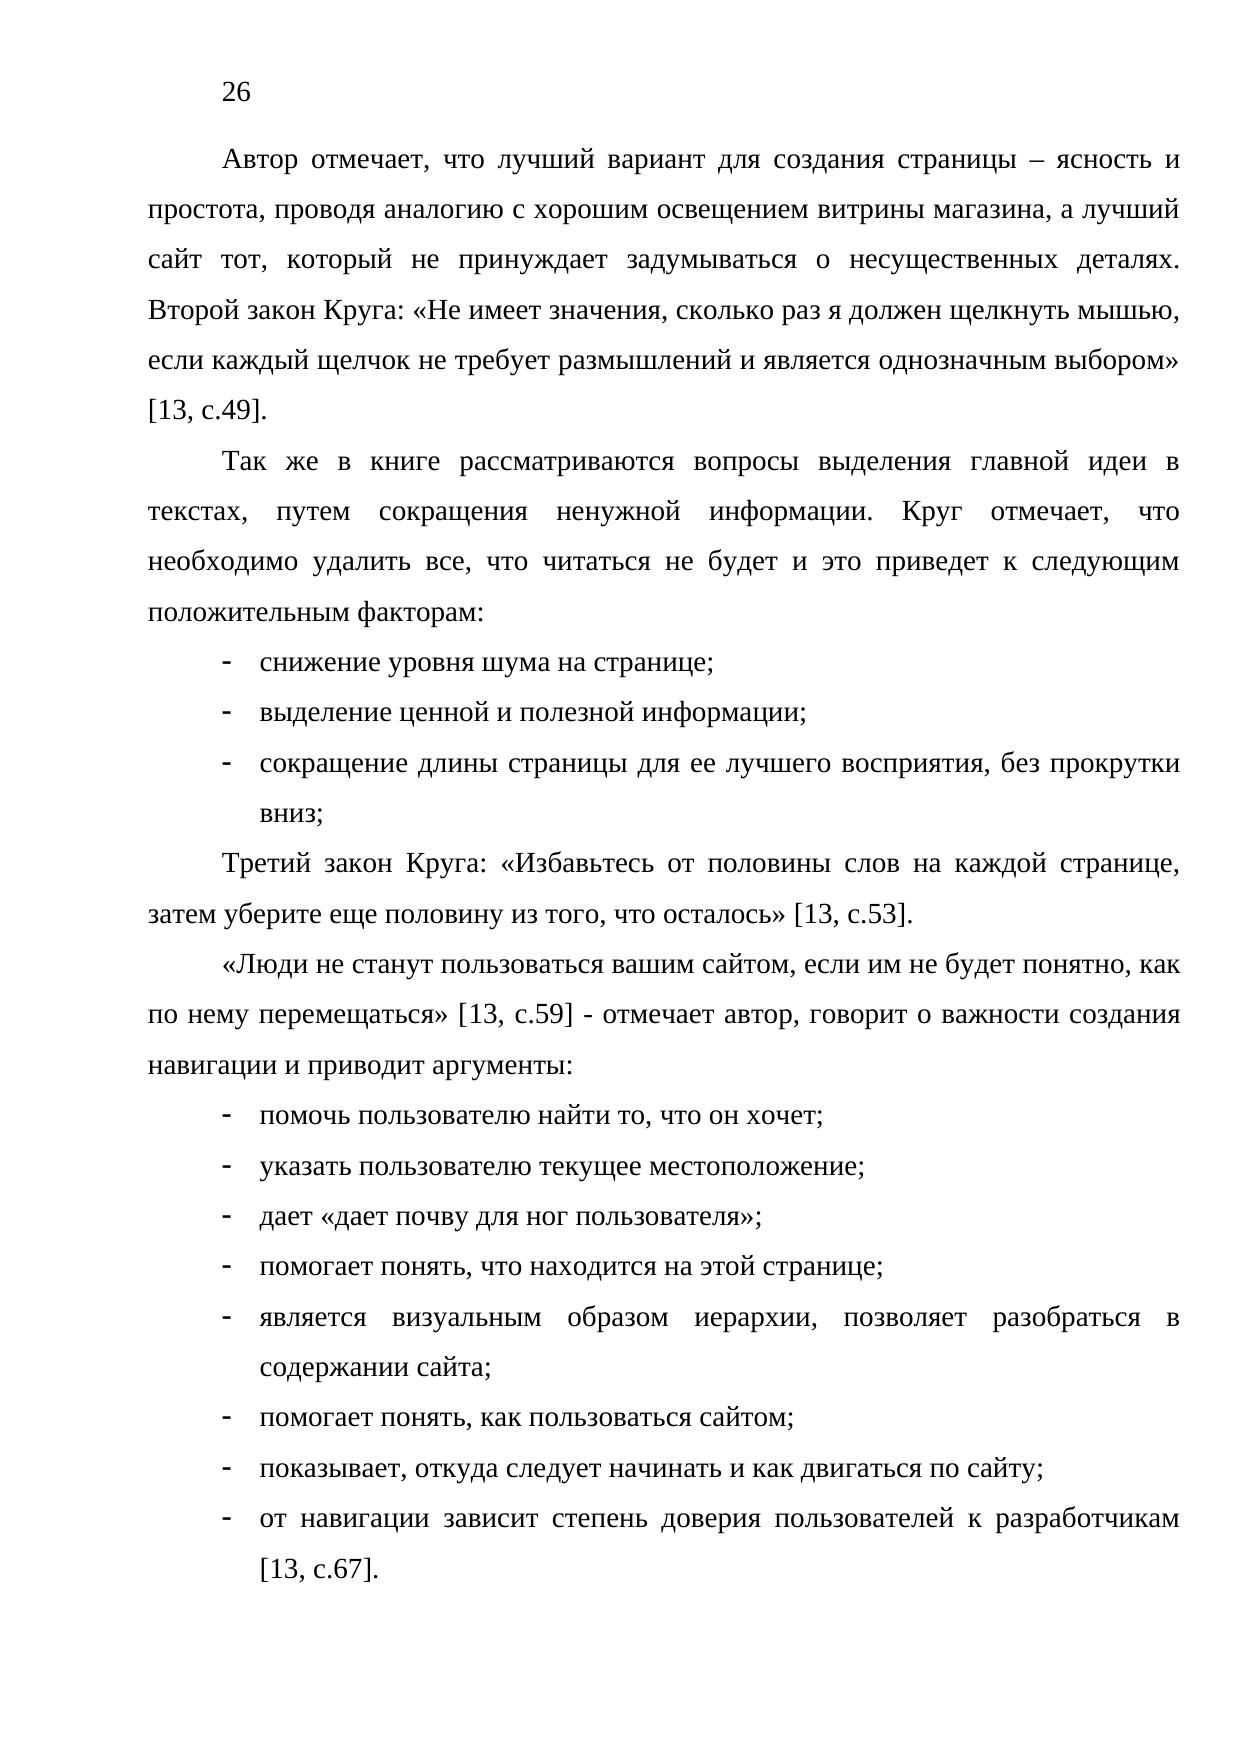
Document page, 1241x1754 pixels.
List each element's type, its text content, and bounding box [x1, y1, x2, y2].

list помочь пользователю найти то, что он хочет; [222, 1097, 1181, 1131]
text Так же в книге рассматриваются вопросы выделения главной идеи в текстах, путем сокращения ненужной информации. Круг отмечает, что необходимо удалить все, что читаться не будет и это приведет к следующим положительным факторам: [148, 443, 1181, 627]
list показывает, откуда следует начинать и как двигаться по сайту; [222, 1450, 1181, 1484]
list выделение ценной и полезной информации; [222, 694, 1181, 728]
list сокращение длины страницы для ее лучшего восприятия, без прокрутки вниз; [222, 745, 1181, 829]
list дает «дает почву для ног пользователя»; [222, 1198, 1181, 1232]
list от навигации зависит степень доверия пользователей к разработчикам [13, c.67]. [222, 1500, 1181, 1584]
text Третий закон Круга: «Избавьтесь от половины слов на каждой странице, затем уберите еще половину из того, что осталось» [13, c.53]. [148, 846, 1181, 929]
list помогает понять, что находится на этой странице; [222, 1248, 1181, 1282]
text Автор отмечает, что лучший вариант для создания страницы – ясность и простота, проводя аналогию с хорошим освещением витрины магазина, а лучший сайт тот, который не принуждает задумываться о несущественных деталях. Второй закон Круга: «Не имеет значения, сколько раз я должен щелкнуть мышью, если каждый щелчок не требует размышлений и является однозначным выбором» [13, c.49]. [148, 141, 1181, 426]
list помогает понять, как пользоваться сайтом; [222, 1399, 1181, 1433]
list снижение уровня шума на странице; [222, 644, 1181, 678]
text «Люди не станут пользоваться вашим сайтом, если им не будет понятно, как по нему перемещаться» [13, c.59] - отмечает автор, говорит о важности создания навигации и приводит аргументы: [148, 946, 1181, 1080]
list указать пользователю текущее местоположение; [222, 1148, 1181, 1181]
list является визуальным образом иерархии, позволяет разобраться в содержании сайта; [222, 1299, 1181, 1383]
